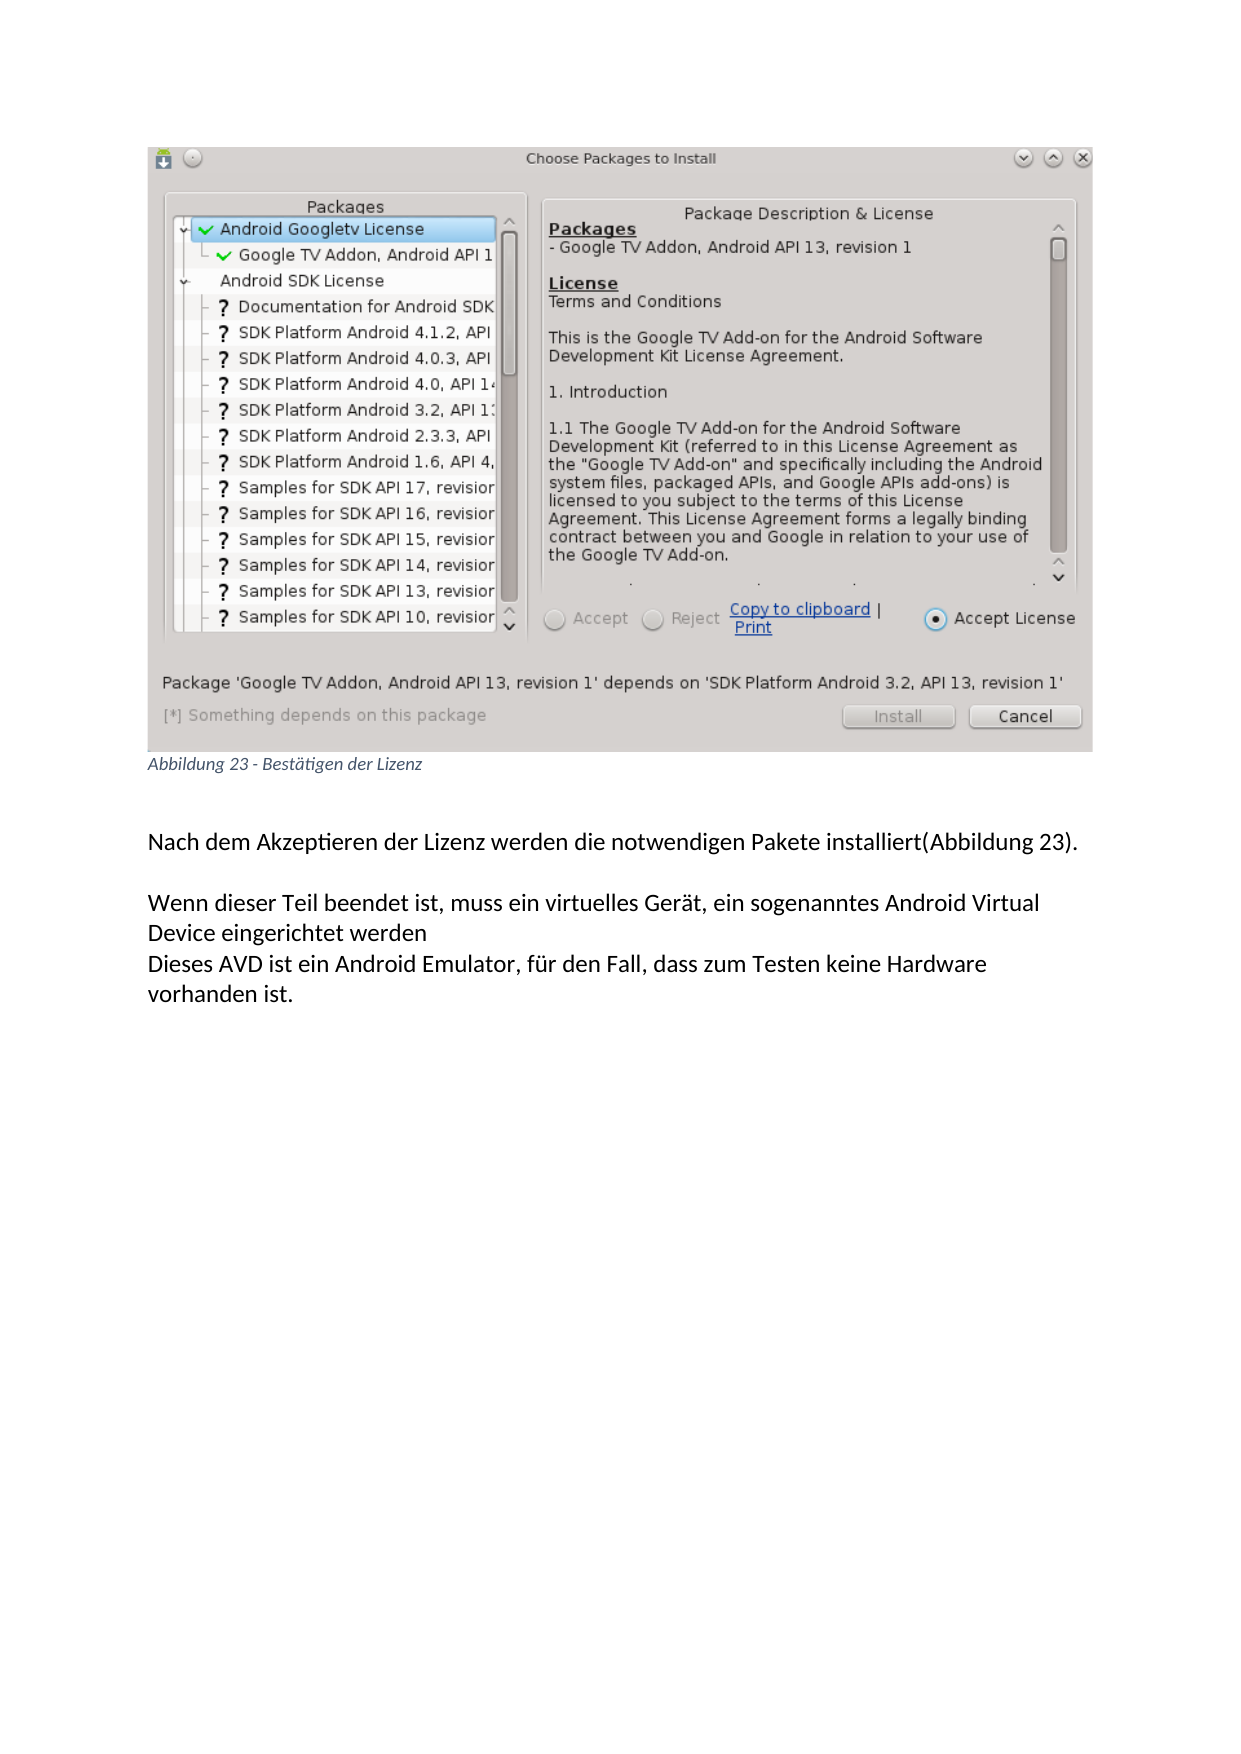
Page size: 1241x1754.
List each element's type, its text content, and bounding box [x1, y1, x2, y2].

picture [147, 147, 1093, 752]
text Wenn dieser Teil beendet ist, muss ein virtuelles Gerät, ein sogenanntes Android Virtual Device eingerichtet werden [148, 887, 1093, 948]
text Nach dem Akzeptieren der Lizenz werden die notwendigen Pakete installiert(Abbildung 23). [148, 826, 1093, 857]
text Dieses AVD ist ein Android Emulator, für den Fall, dass zum Testen keine Hardware vorhanden ist. [148, 948, 1093, 1009]
